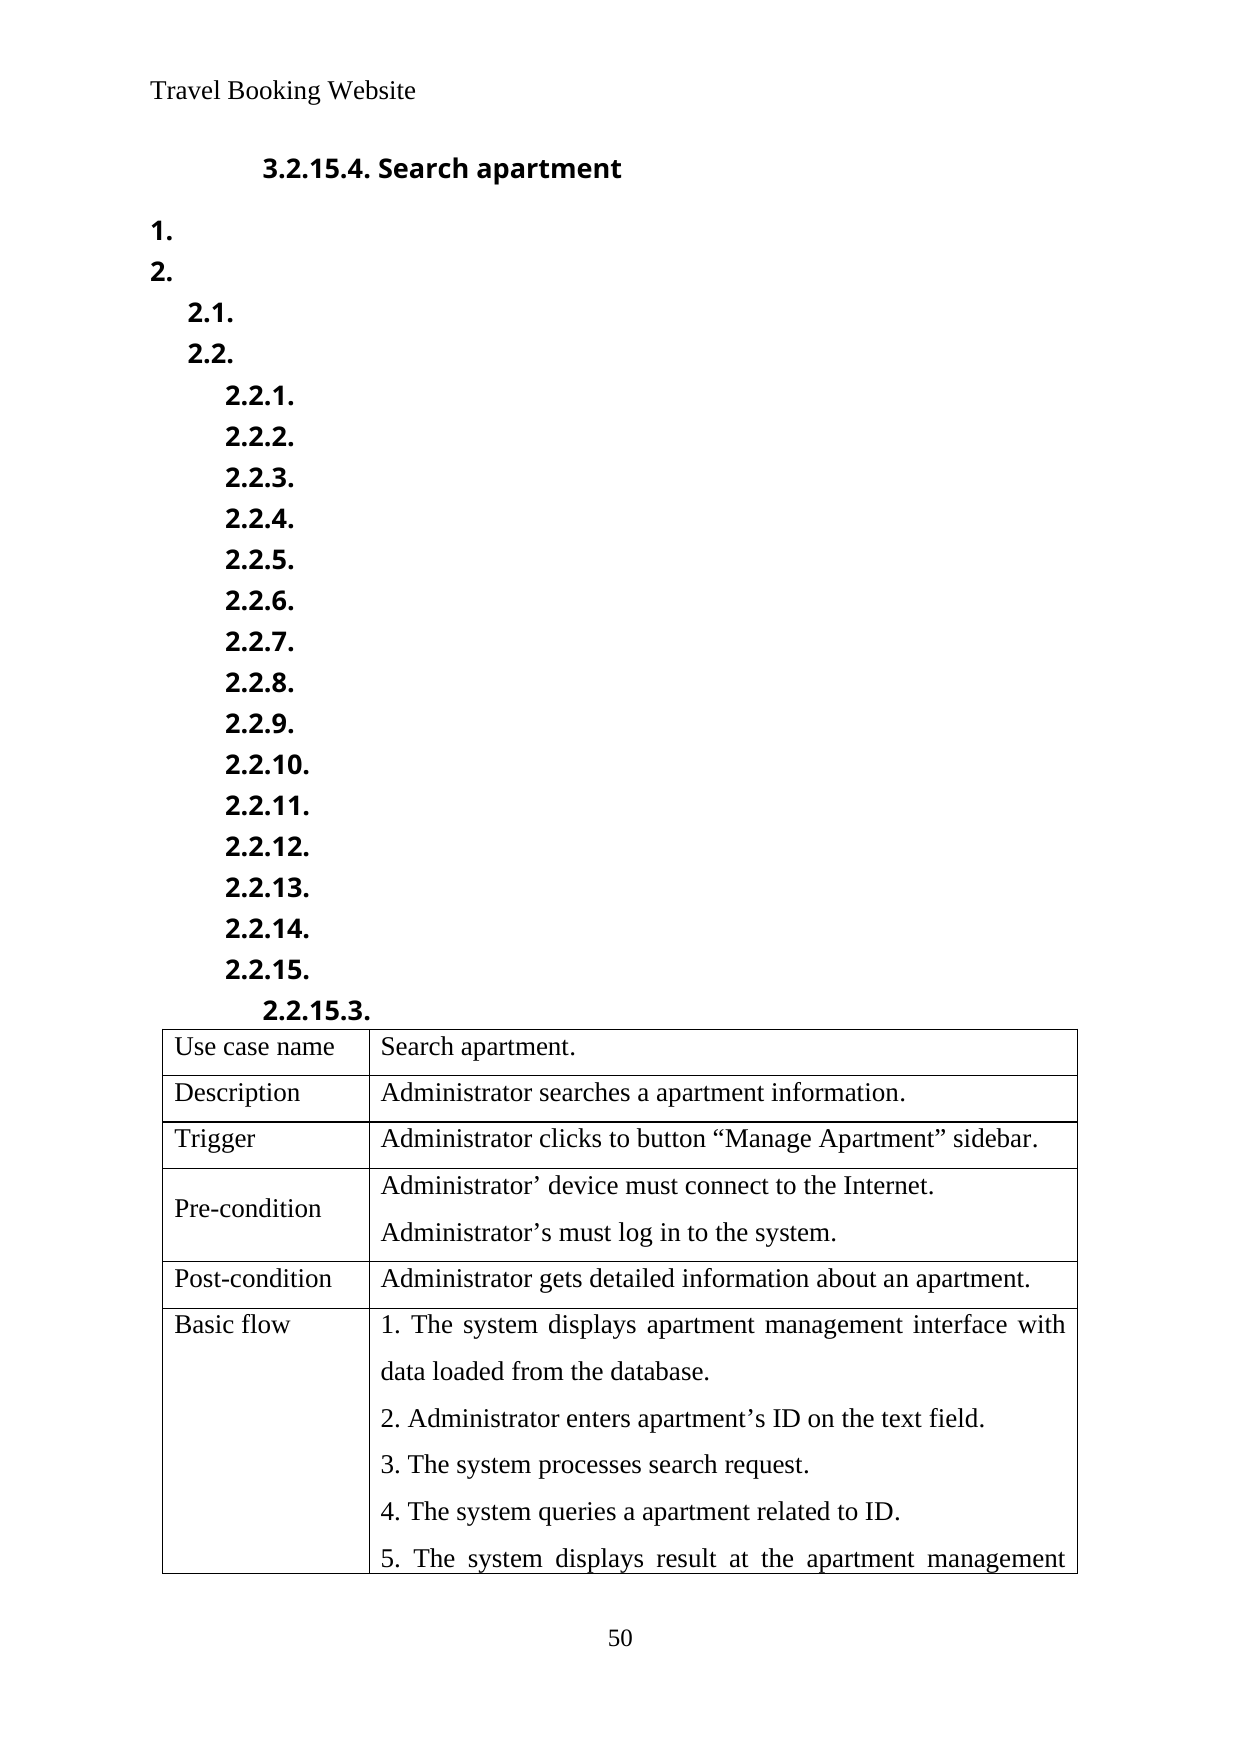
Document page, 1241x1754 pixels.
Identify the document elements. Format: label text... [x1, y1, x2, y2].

table_header Search apartment. [370, 1030, 1077, 1075]
table_cell Pre-condition [163, 1169, 369, 1261]
table_header Use case name [163, 1030, 369, 1075]
table_cell Administrator clicks to button “Manage Apartment” sidebar. [370, 1123, 1077, 1168]
subtitle Search apartment [262, 150, 1090, 187]
table_cell Administrator searches a apartment information. [370, 1076, 1077, 1121]
table_cell Basic flow [163, 1309, 369, 1573]
table_cell Trigger [163, 1123, 369, 1168]
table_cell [370, 1309, 1077, 1573]
table_cell Administrator gets detailed information about an apartment. [370, 1262, 1077, 1307]
table_cell Description [163, 1076, 369, 1121]
table_cell Administrator’ device must connect to the Internet. Administrator’s must log in to the system. [370, 1169, 1077, 1261]
table_cell Post-condition [163, 1262, 369, 1307]
